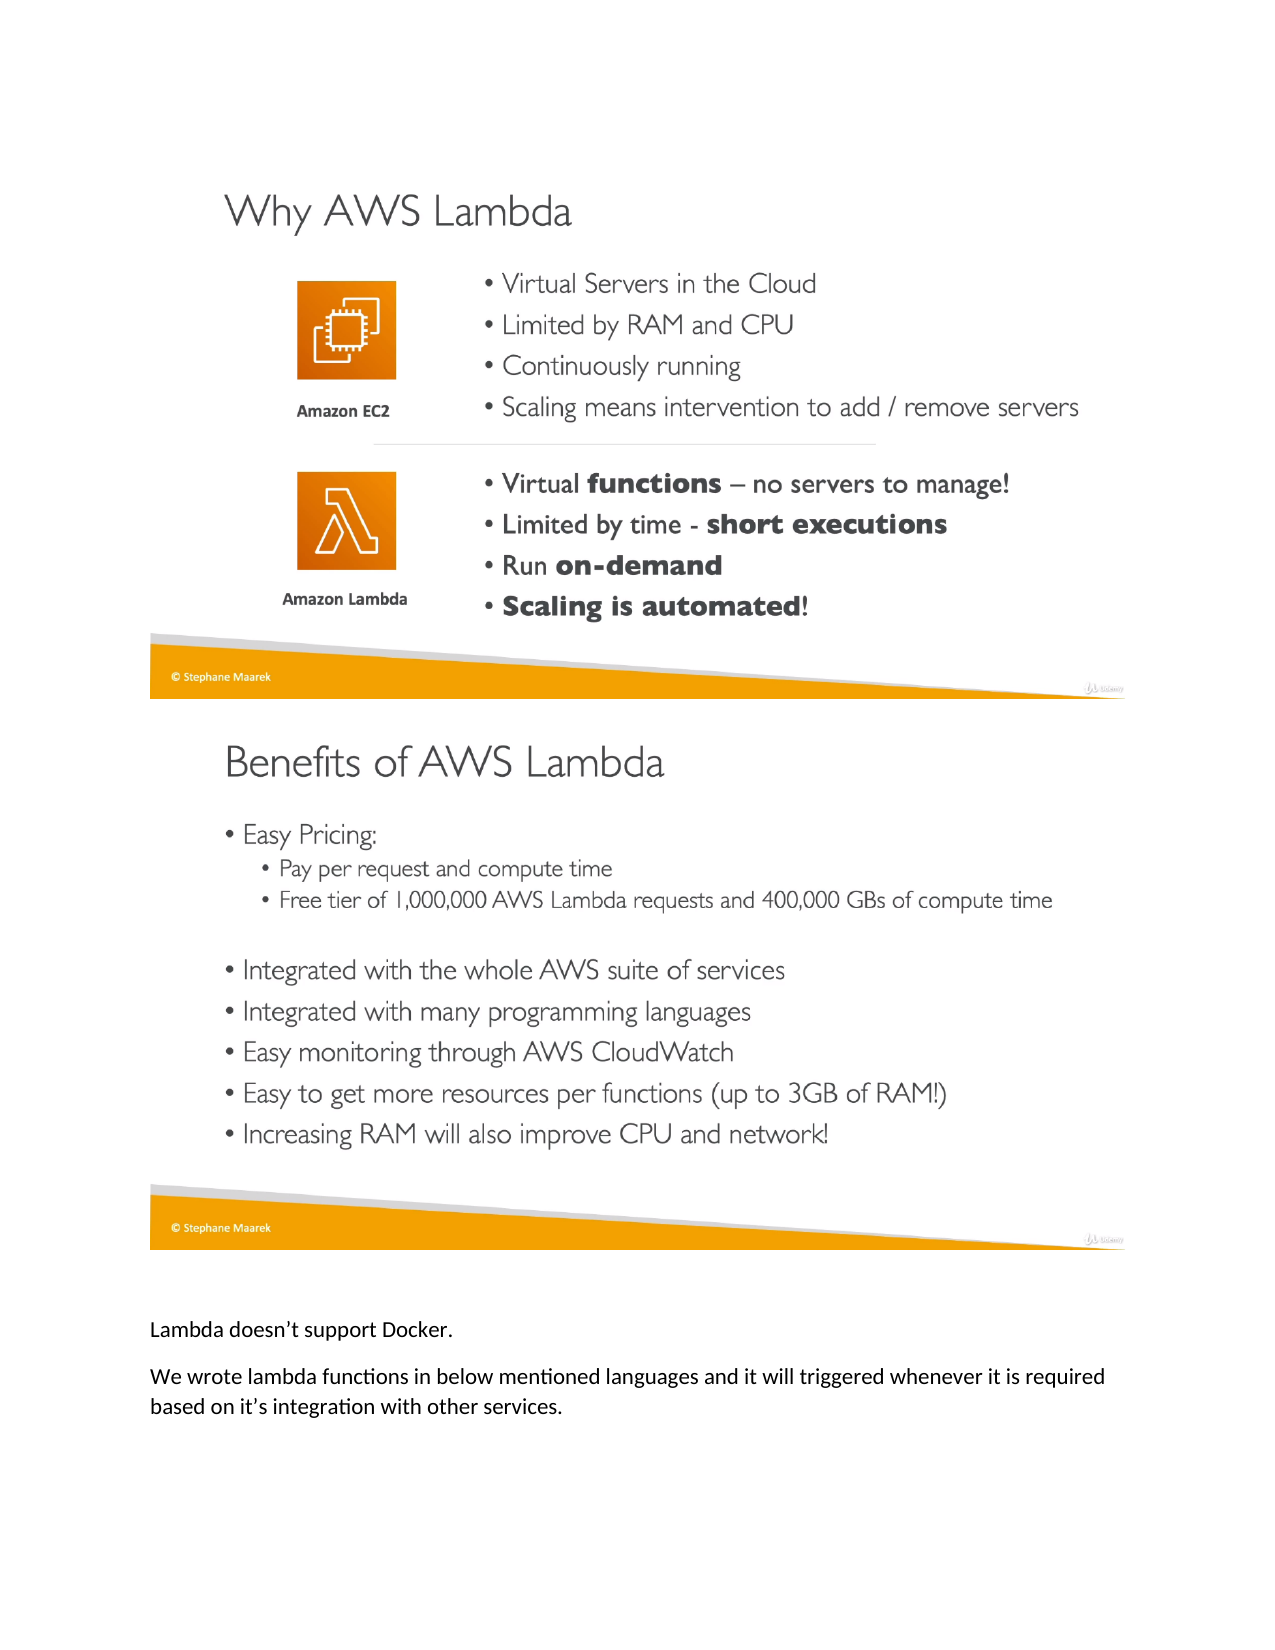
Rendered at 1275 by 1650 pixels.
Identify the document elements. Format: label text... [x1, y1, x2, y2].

text Lambda doesn’t support Docker. [150, 1315, 1125, 1343]
picture [150, 700, 1125, 1250]
picture [150, 150, 1125, 699]
text We wrote lambda functions in below mentioned languages and it will triggered whenever it is required based on it’s integration with other services. [150, 1362, 1125, 1420]
